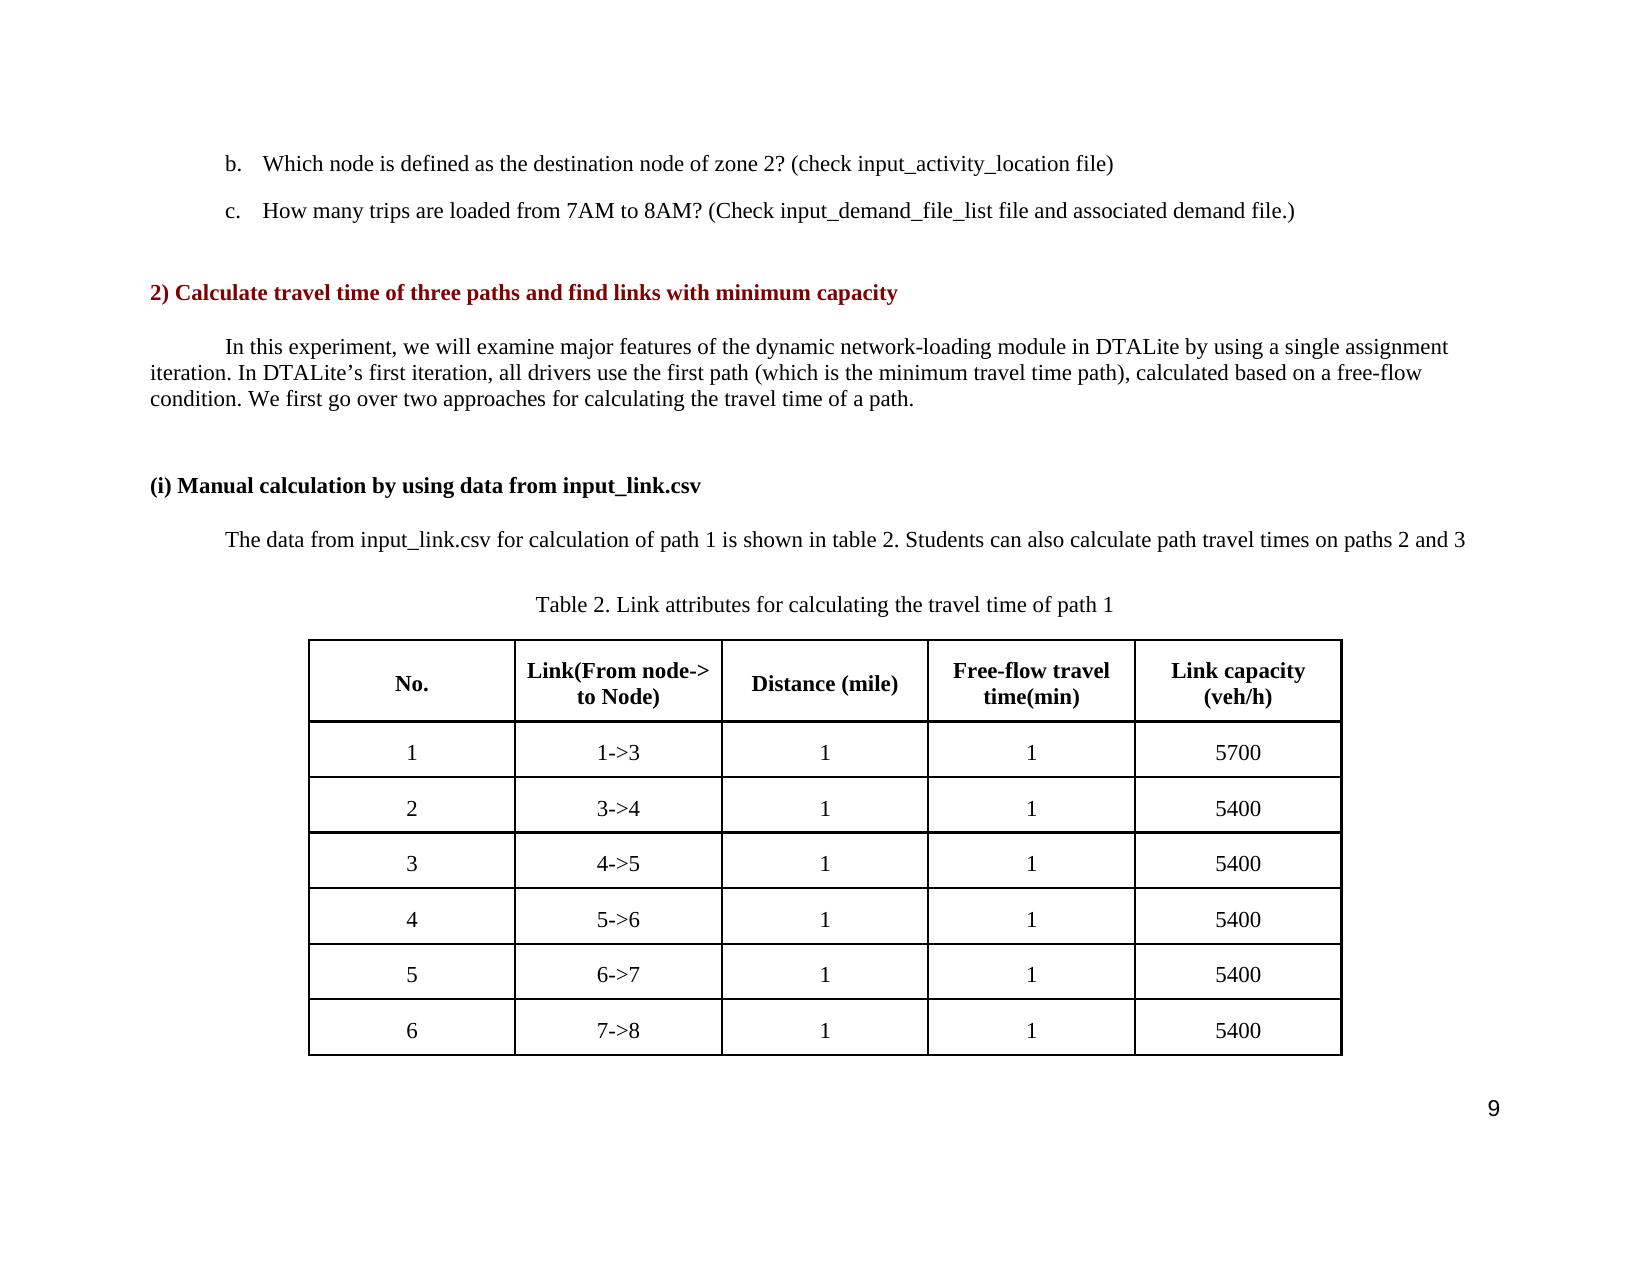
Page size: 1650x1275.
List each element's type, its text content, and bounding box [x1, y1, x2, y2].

table_cell 5400 [1136, 889, 1340, 942]
table_cell 1 [310, 723, 514, 776]
table_cell 5->6 [516, 889, 721, 942]
text The data from input_link.csv for calculation of path 1 is shown in table 2. Students can also calculate path travel times on paths 2 and 3 [150, 526, 1500, 552]
table_cell 1 [723, 945, 927, 998]
table_cell 1->3 [516, 723, 721, 776]
subtitle 2) Calculate travel time of three paths and find links with minimum capacity [150, 279, 1500, 305]
table_cell 1 [723, 723, 927, 776]
table_header Link(From node-> to Node) [516, 641, 721, 720]
table_cell 4 [310, 889, 514, 942]
table_cell 5400 [1136, 1000, 1340, 1053]
table_cell 1 [723, 1000, 927, 1053]
text (i) Manual calculation by using data from input_link.csv [150, 472, 1500, 498]
table_cell 7->8 [516, 1000, 721, 1053]
table_cell 1 [929, 723, 1134, 776]
table_cell 1 [929, 945, 1134, 998]
table_header Distance (mile) [723, 641, 927, 720]
table_cell 1 [929, 834, 1134, 887]
table_cell 2 [310, 778, 514, 831]
table_cell 3->4 [516, 778, 721, 831]
table_cell 5700 [1136, 723, 1340, 776]
table_cell 1 [929, 778, 1134, 831]
table_cell 6 [310, 1000, 514, 1053]
table_cell 5400 [1136, 834, 1340, 887]
text Table 2. Link attributes for calculating the travel time of path 1 [150, 591, 1500, 617]
text In this experiment, we will examine major features of the dynamic network-loading module in DTALite by using a single assignment iteration. In DTALite’s first iteration, all drivers use the first path (which is the minimum travel time path), calculated based on a free-flow condition. We first go over two approaches for calculating the travel time of a path. [150, 333, 1500, 412]
table_header Link capacity (veh/h) [1136, 641, 1340, 720]
table_cell 5400 [1136, 945, 1340, 998]
table_header Free-flow travel time(min) [929, 641, 1134, 720]
table_cell 4->5 [516, 834, 721, 887]
list Which node is defined as the destination node of zone 2? (check input_activity_location file) [225, 150, 1500, 176]
table_header No. [310, 641, 514, 720]
table_cell 1 [929, 889, 1134, 942]
table_cell 5 [310, 945, 514, 998]
table_cell 1 [723, 834, 927, 887]
table_cell 1 [723, 778, 927, 831]
list How many trips are loaded from 7AM to 8AM? (Check input_demand_file_list file and associated demand file.) [225, 198, 1500, 224]
table_cell 6->7 [516, 945, 721, 998]
table_cell 1 [929, 1000, 1134, 1053]
table_cell 1 [723, 889, 927, 942]
table_cell 5400 [1136, 778, 1340, 831]
table_cell 3 [310, 834, 514, 887]
